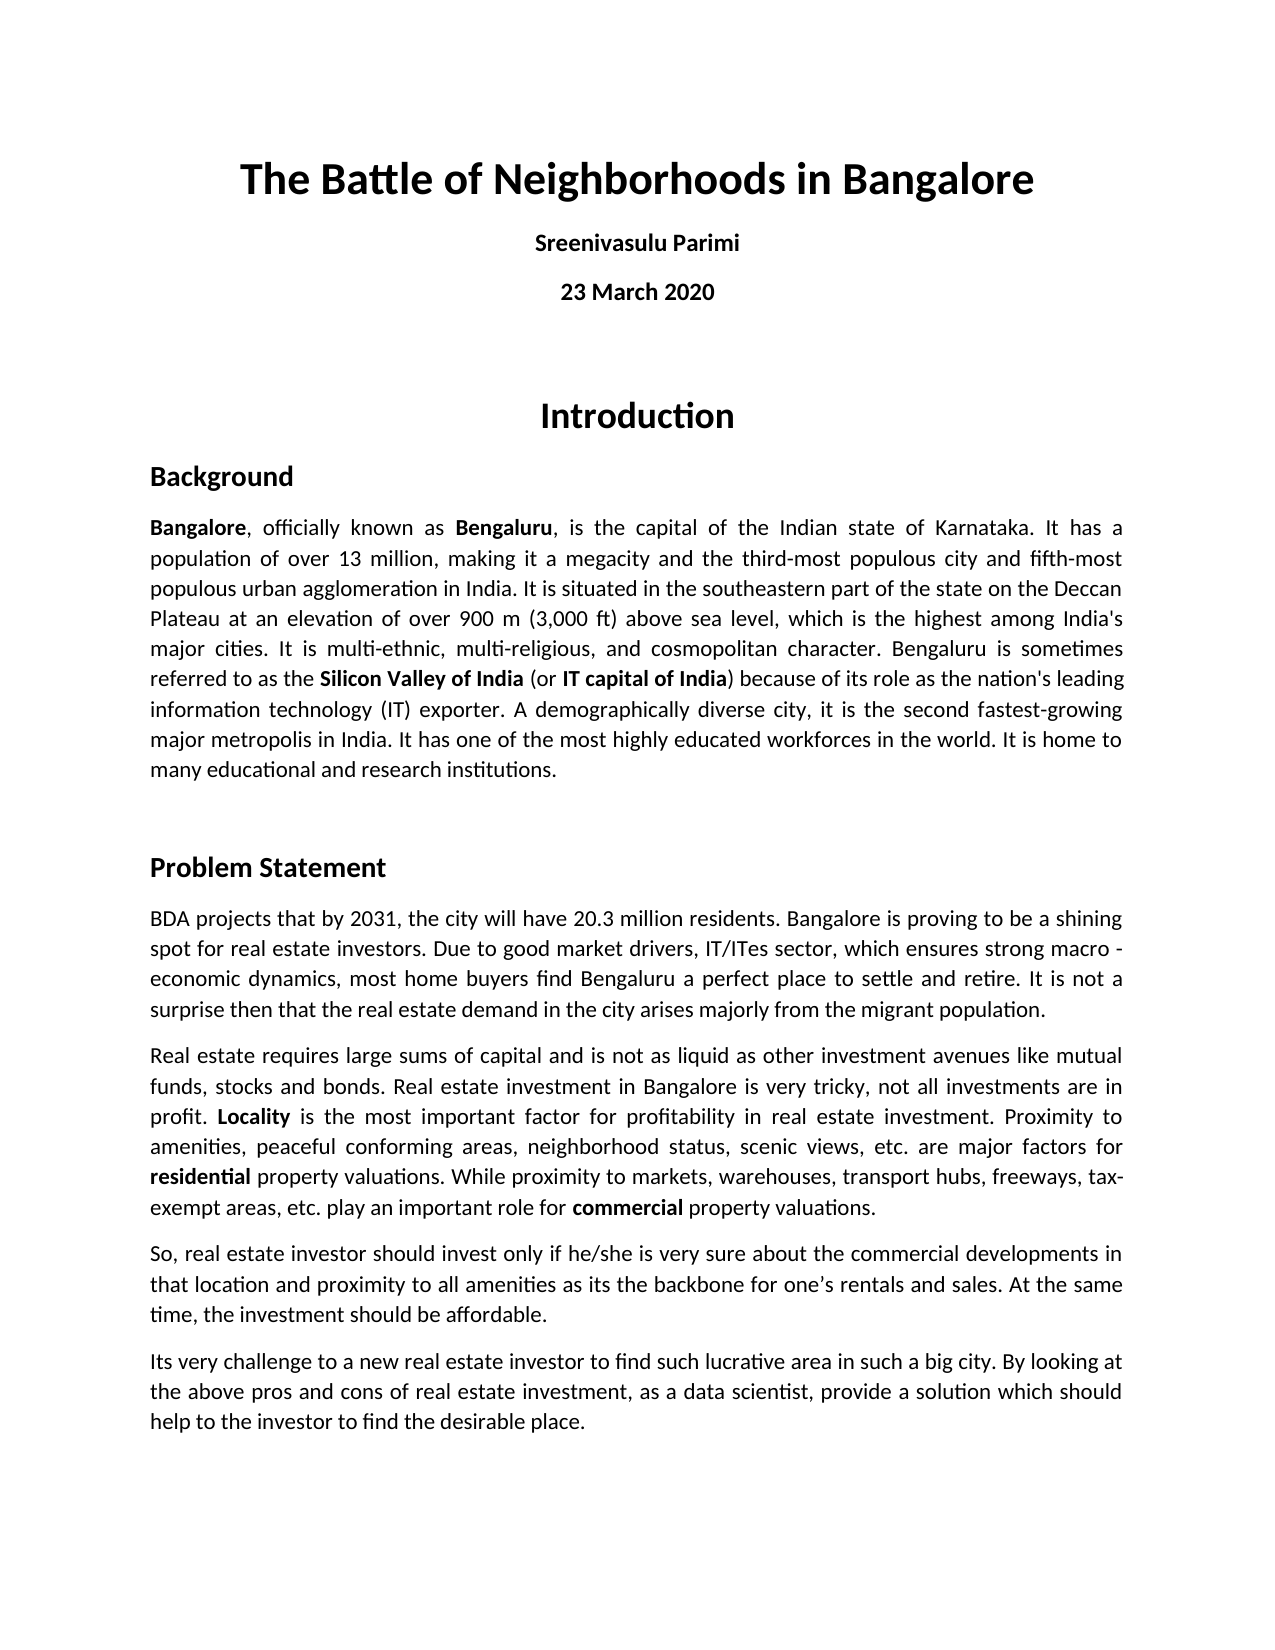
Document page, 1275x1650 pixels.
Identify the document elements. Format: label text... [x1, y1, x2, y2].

text Introduction [150, 392, 1125, 438]
text Real estate requires large sums of capital and is not as liquid as other investment avenues like mutual funds, stocks and bonds. Real estate investment in Bangalore is very tricky, not all investments are in profit. Locality is the most important factor for profitability in real estate investment. Proximity to amenities, peaceful conforming areas, neighborhood status, scenic views, etc. are major factors for residential property valuations. While proximity to markets, warehouses, transport hubs, freeways, tax-exempt areas, etc. play an important role for commercial property valuations. [150, 1042, 1125, 1221]
text Problem Statement [150, 849, 1125, 884]
text Background [150, 458, 1125, 494]
text Its very challenge to a new real estate investor to find such lucrative area in such a big city. By looking at the above pros and cons of real estate investment, as a data scientist, provide a solution which should help to the investor to find the desirable place. [150, 1347, 1125, 1435]
text So, real estate investor should invest only if he/she is very sure about the commercial developments in that location and proximity to all amenities as its the backbone for one’s rentals and sales. At the same time, the investment should be affordable. [150, 1239, 1125, 1328]
text Bangalore, officially known as Bengaluru, is the capital of the Indian state of Karnataka. It has a population of over 13 million, making it a megacity and the third-most populous city and fifth-most populous urban agglomeration in India. It is situated in the southeastern part of the state on the Deccan Plateau at an elevation of over 900 m (3,000 ft) above sea level, which is the highest among India's major cities. It is multi-ethnic, multi-religious, and cosmopolitan character. Bengaluru is sometimes referred to as the Silicon Valley of India (or IT capital of India) because of its role as the nation's leading information technology (IT) exporter. A demographically diverse city, it is the second fastest-growing major metropolis in India. It has one of the most highly educated workforces in the world. It is home to many educational and research institutions. [150, 513, 1125, 783]
text Sreenivasulu Parimi [150, 227, 1125, 257]
text 23 March 2020 [150, 277, 1125, 307]
text The Battle of Neighborhoods in Bangalore [150, 150, 1125, 206]
text BDA projects that by 2031, the city will have 20.3 million residents. Bangalore is proving to be a shining spot for real estate investors. Due to good market drivers, IT/ITes sector, which ensures strong macro -economic dynamics, most home buyers find Bengaluru a perfect place to settle and retire. It is not a surprise then that the real estate demand in the city arises majorly from the migrant population. [150, 904, 1125, 1023]
